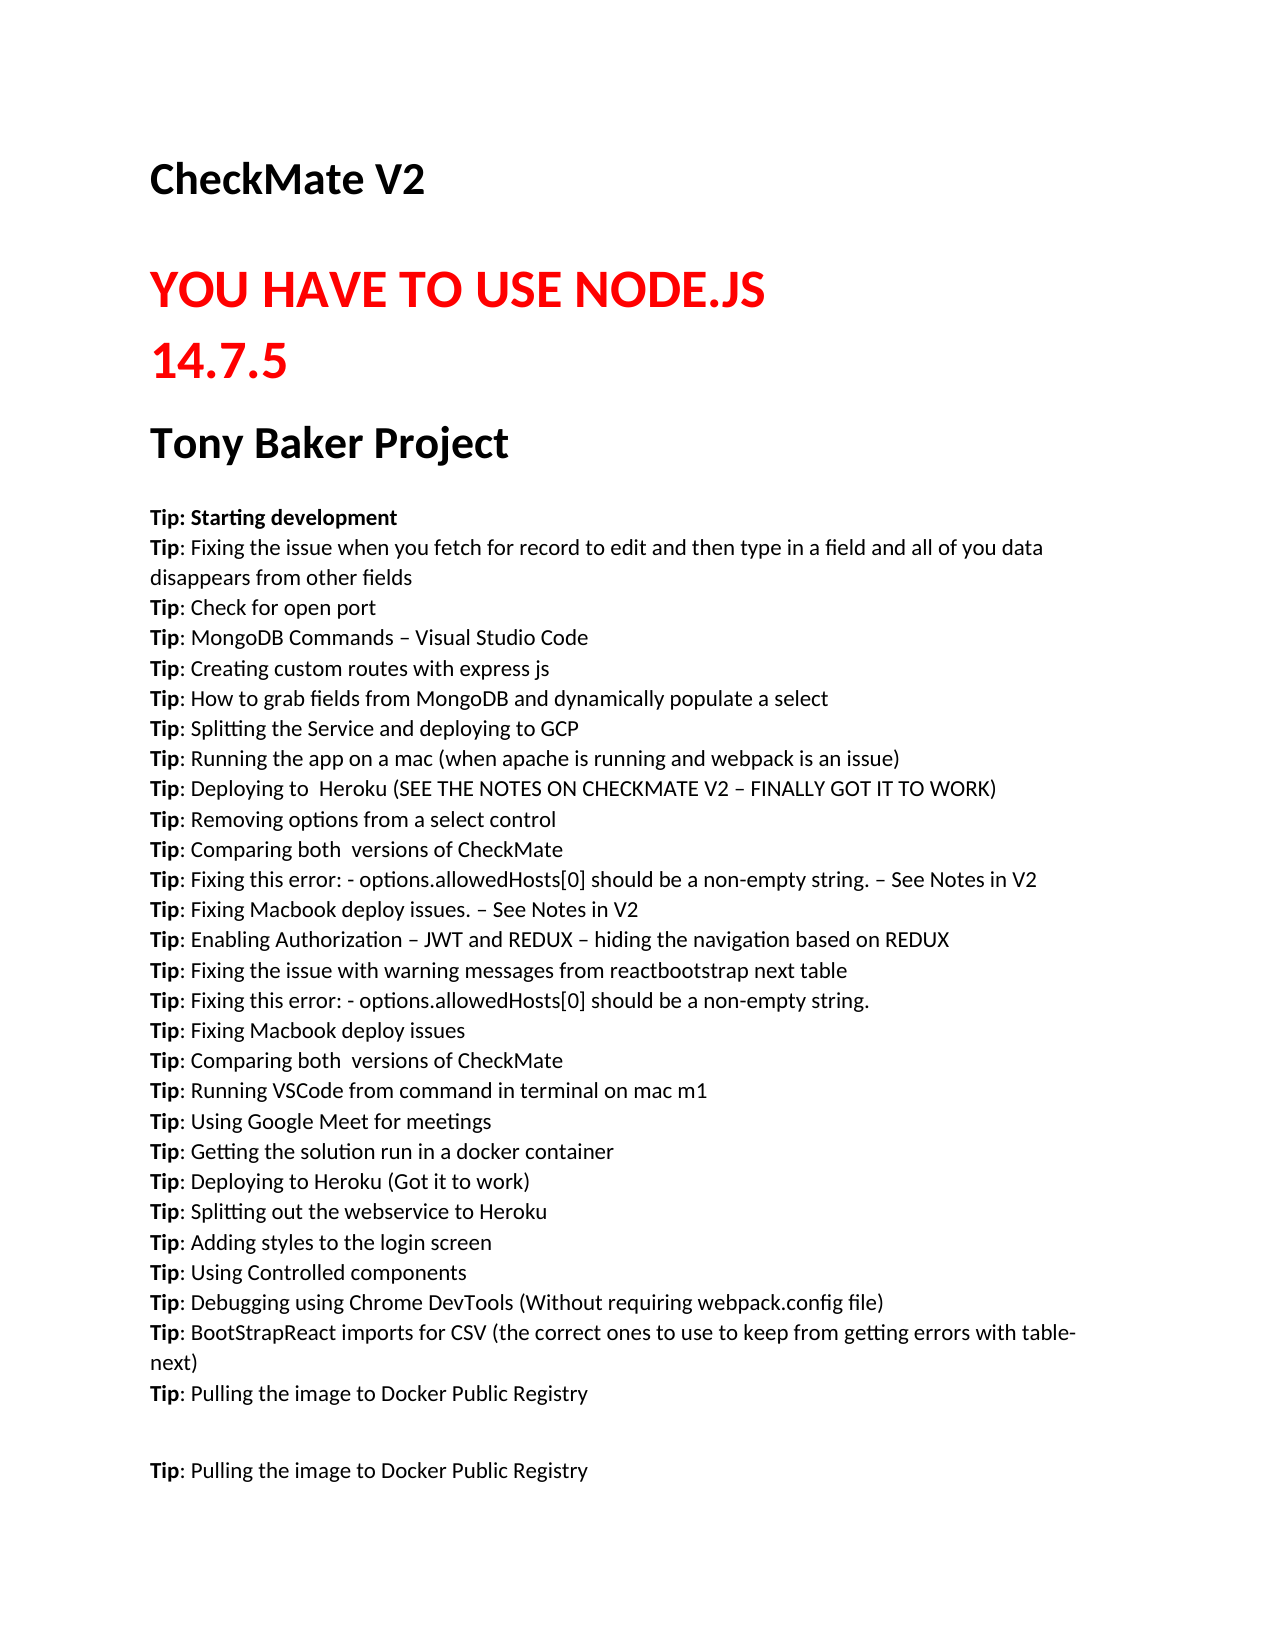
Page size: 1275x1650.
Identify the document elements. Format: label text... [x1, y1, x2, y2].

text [150, 1426, 1125, 1484]
text YOU HAVE TO USE NODE.JS 14.7.5 [150, 255, 1125, 392]
text Tony Baker Project Tip: Starting development Tip: Fixing the issue when you fetch for record to edit and then type in a field and all of you data disappears from other fields Tip: Check for open port Tip: MongoDB Commands – Visual Studio Code Tip: Creating custom routes with express js Tip: How to grab fields from MongoDB and dynamically populate a select Tip: Splitting the Service and deploying to GCP Tip: Running the app on a mac (when apache is running and webpack is an issue) Tip: Deploying to Heroku (SEE THE NOTES ON CHECKMATE V2 – FINALLY GOT IT TO WORK) Tip: Removing options from a select control Tip: Comparing both versions of CheckMate Tip: Fixing this error: - options.allowedHosts[0] should be a non-empty string. – See Notes in V2 Tip: Fixing Macbook deploy issues. – See Notes in V2 Tip: Enabling Authorization – JWT and REDUX – hiding the navigation based on REDUX Tip: Fixing the issue with warning messages from reactbootstrap next table Tip: Fixing this error: - options.allowedHosts[0] should be a non-empty string. Tip: Fixing Macbook deploy issues Tip: Comparing both versions of CheckMate Tip: Running VSCode from command in terminal on mac m1 Tip: Using Google Meet for meetings Tip: Getting the solution run in a docker container Tip: Deploying to Heroku (Got it to work) Tip: Splitting out the webservice to Heroku Tip: Adding styles to the login screen Tip: Using Controlled components Tip: Debugging using Chrome DevTools (Without requiring webpack.config file) Tip: BootStrapReact imports for CSV (the correct ones to use to keep from getting errors with table-next) Tip: Pulling the image to Docker Public Registry [150, 414, 1125, 1407]
text CheckMate V2 [150, 150, 1125, 236]
